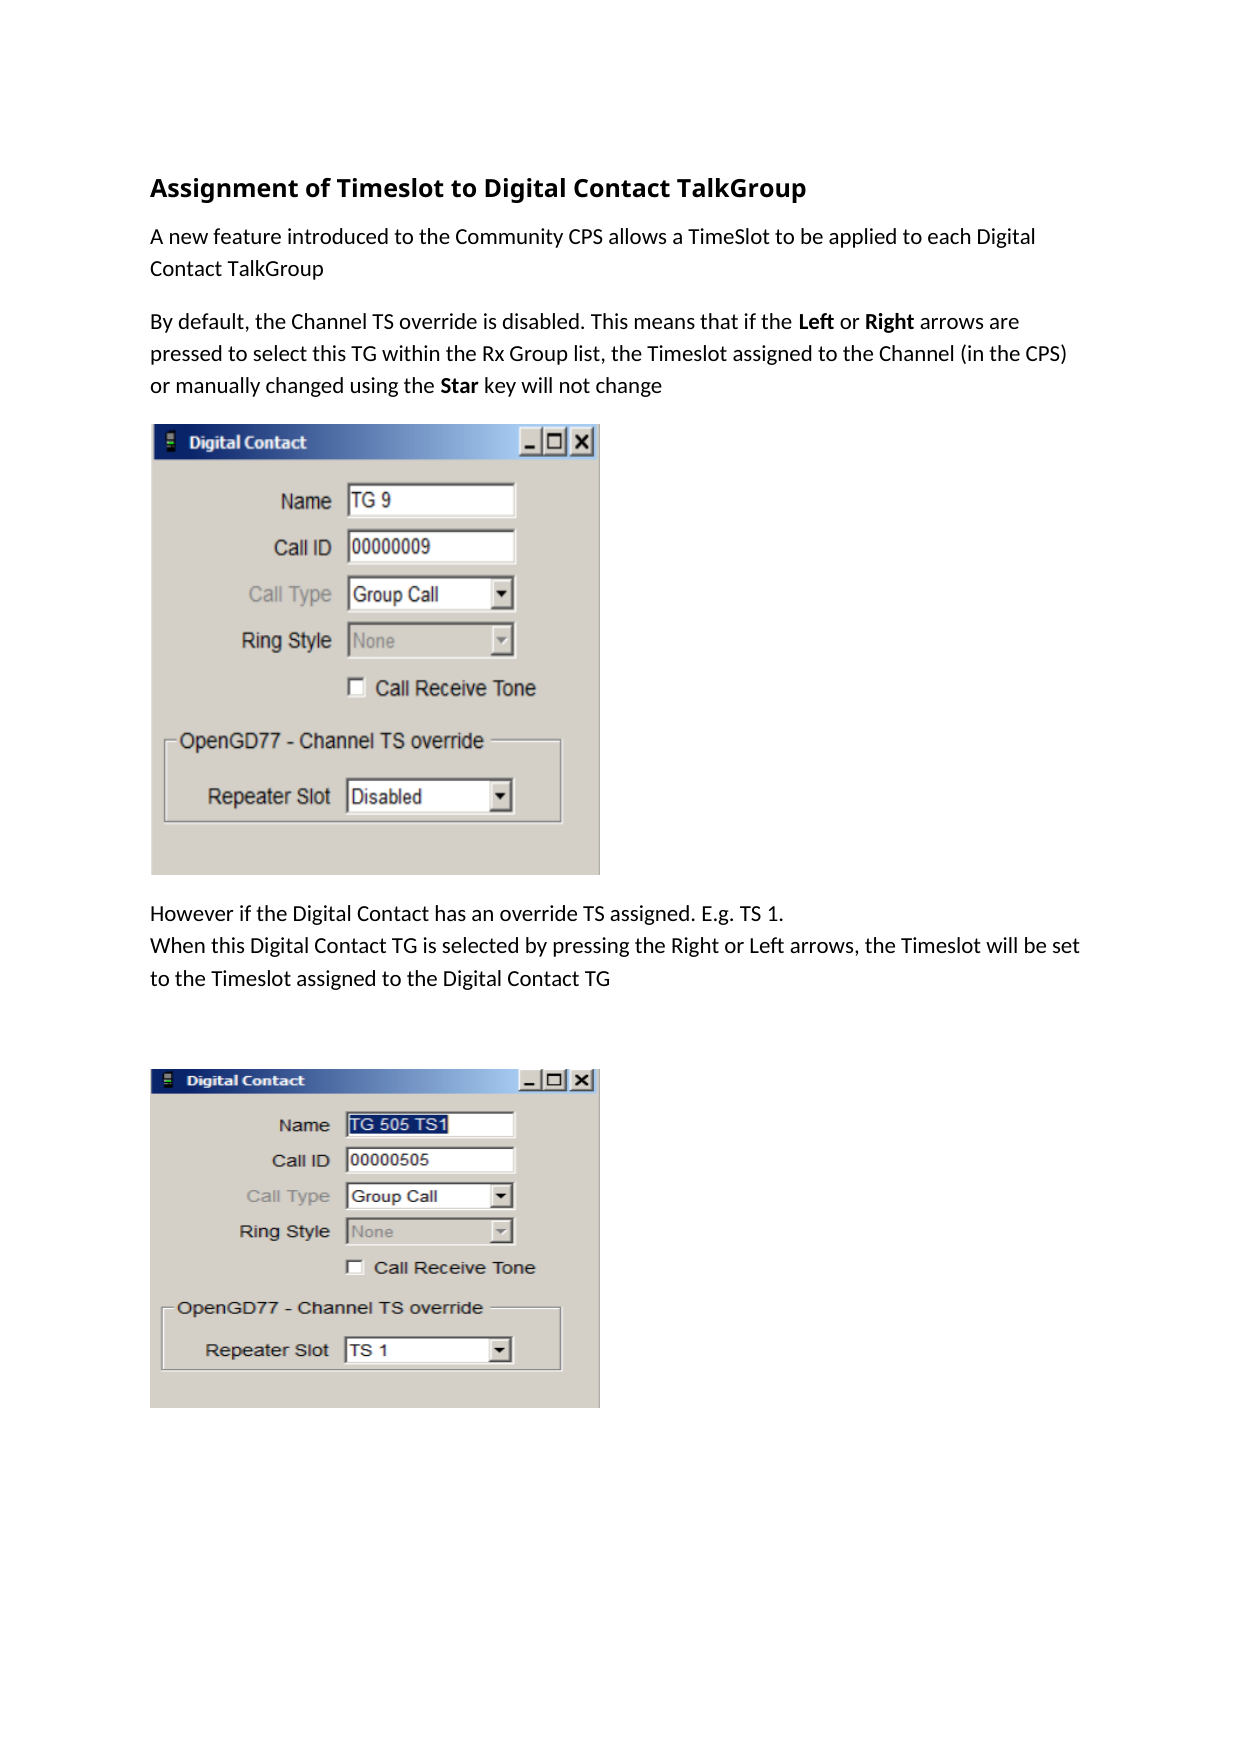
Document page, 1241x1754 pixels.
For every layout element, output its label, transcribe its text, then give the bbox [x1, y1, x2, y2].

text By default, the Channel TS override is disabled. This means that if the Left or Right arrows are pressed to select this TG within the Rx Group list, the Timeslot assigned to the Channel (in the CPS) or manually changed using the Star key will not change [150, 307, 1090, 399]
subtitle Assignment of Timeslot to Digital Contact TalkGroup [150, 171, 1090, 205]
text A new feature introduced to the Community CPS allows a TimeSlot to be applied to each Digital Contact TalkGroup [150, 222, 1090, 282]
text However if the Digital Contact has an override TS assigned. E.g. TS 1. When this Digital Contact TG is selected by pressing the Right or Left arrows, the Timeslot will be set to the Timeslot assigned to the Digital Contact TG [150, 899, 1090, 992]
